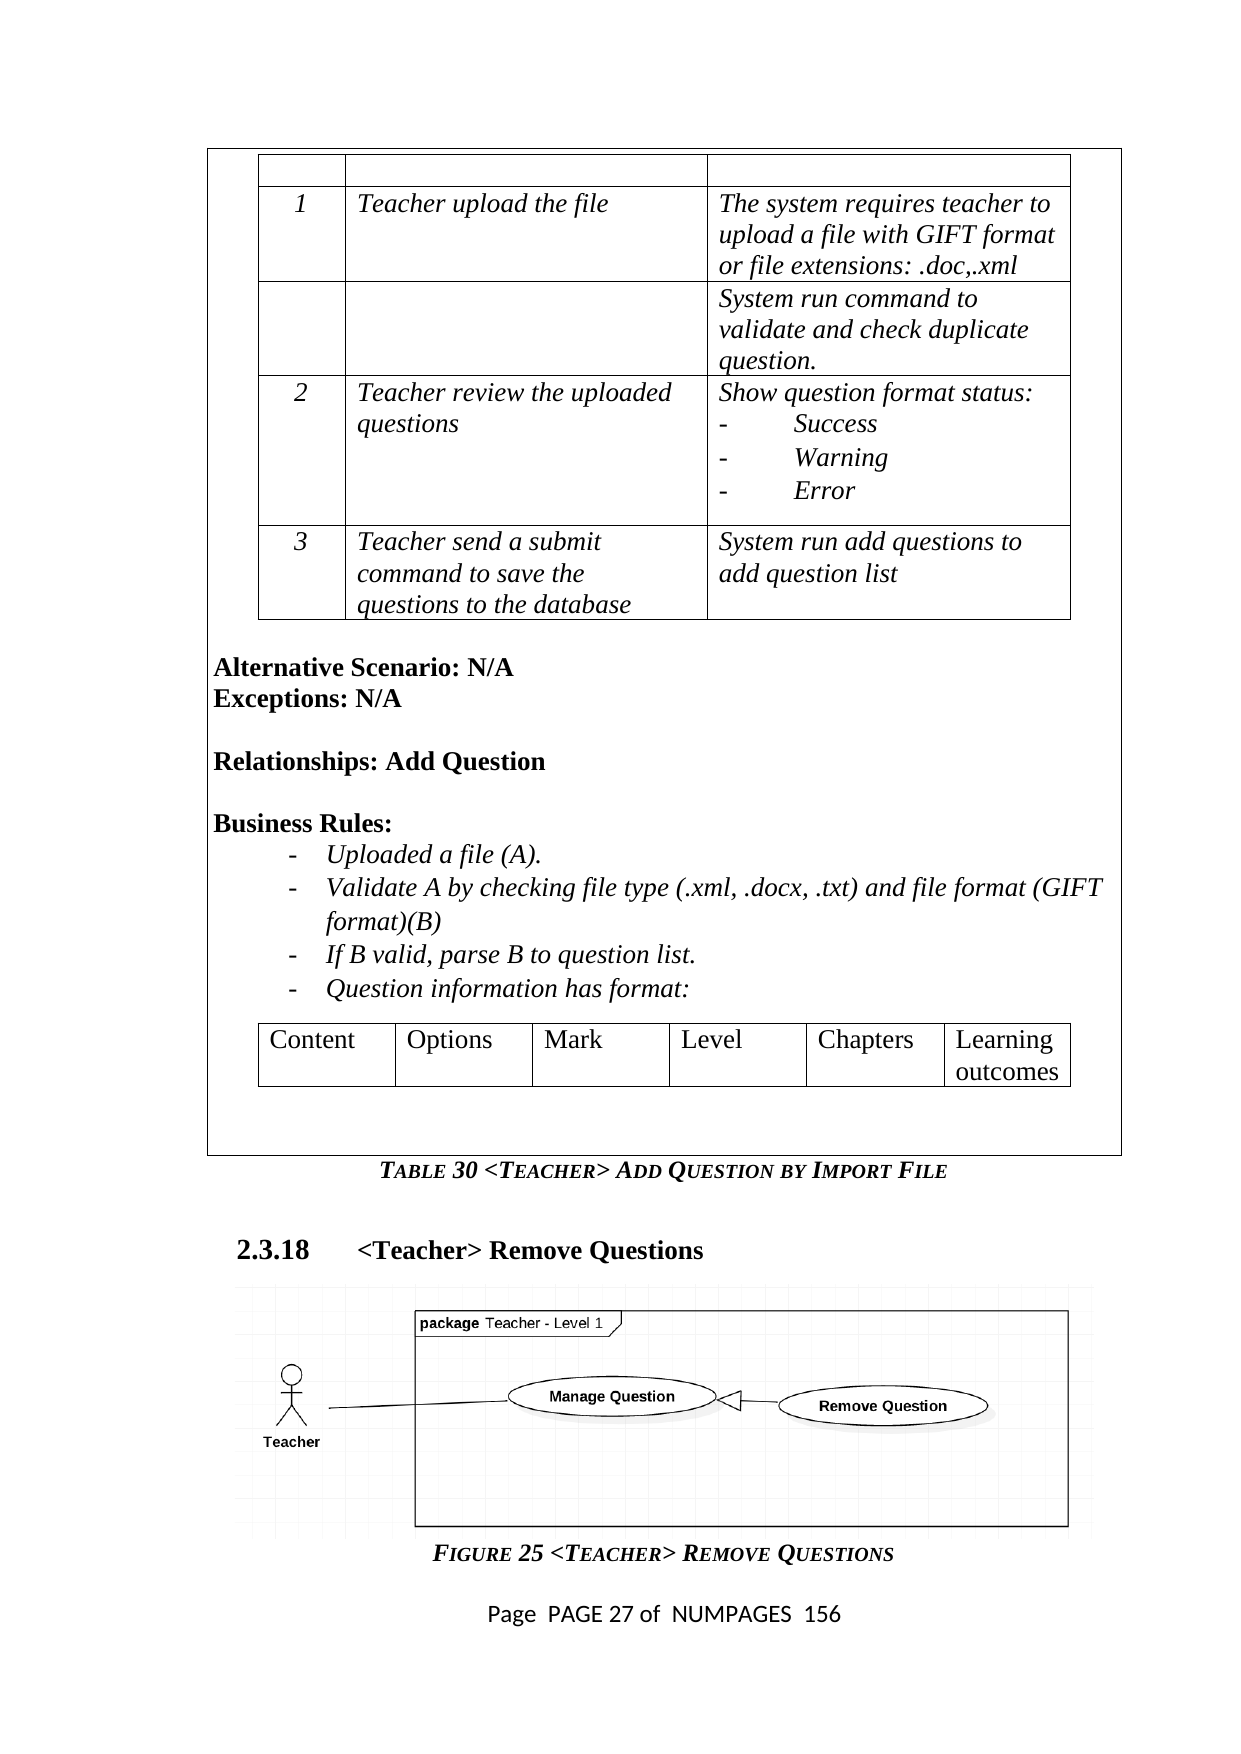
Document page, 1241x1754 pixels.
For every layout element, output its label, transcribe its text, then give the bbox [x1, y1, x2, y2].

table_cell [208, 149, 1121, 1155]
subtitle <Teacher> Remove Questions [207, 1232, 1122, 1265]
picture [234, 1284, 1094, 1539]
